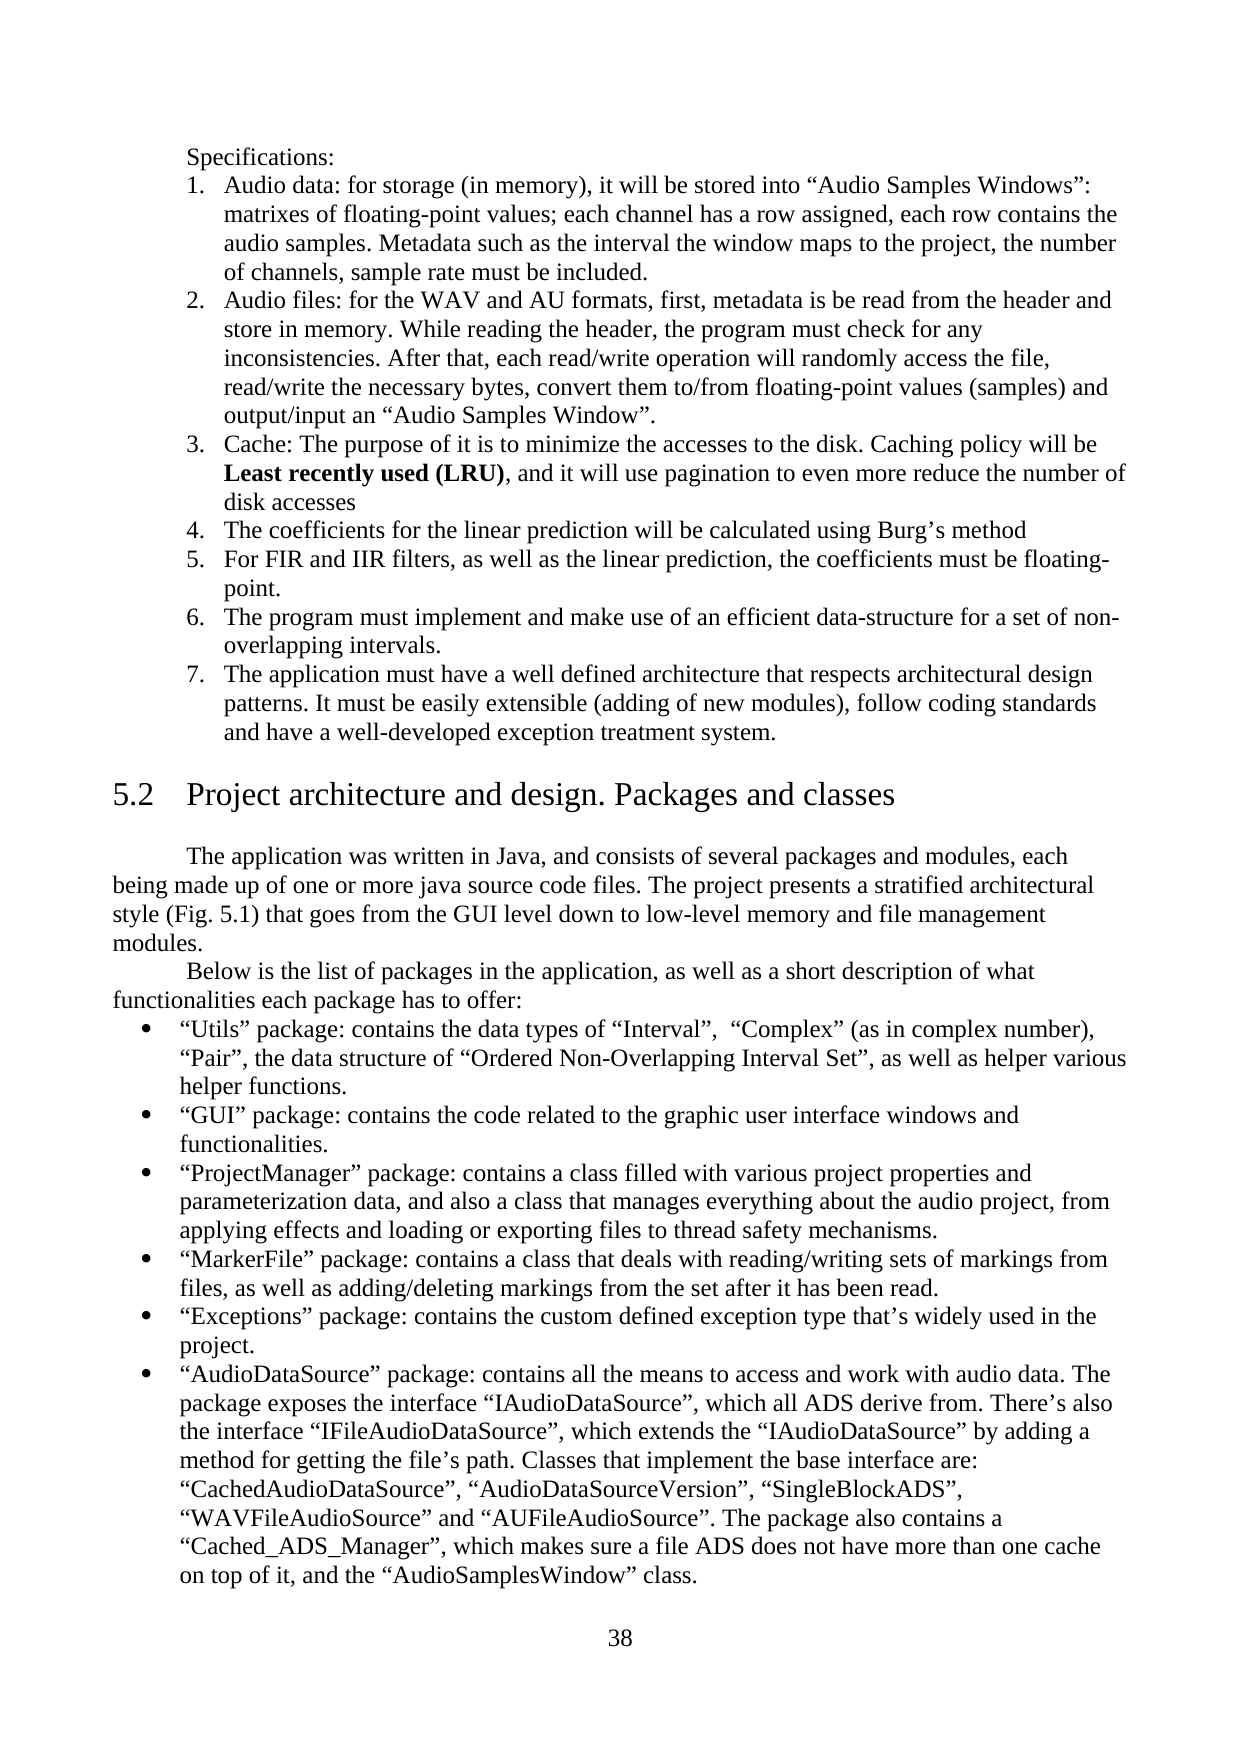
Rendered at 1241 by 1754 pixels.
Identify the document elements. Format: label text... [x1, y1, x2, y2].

list “GUI” package: contains the code related to the graphic user interface windows and functionalities. [142, 1100, 1128, 1158]
list “MarkerFile” package: contains a class that deals with reading/writing sets of markings from files, as well as adding/deleting markings from the set after it has been read. [142, 1244, 1128, 1301]
list Audio files: for the WAV and AU formats, first, metadata is be read from the header and store in memory. While reading the header, the program must check for any inconsistencies. After that, each read/write operation will randomly access the file, read/write the necessary bytes, convert them to/from floating-point values (samples) and output/input an “Audio Samples Window”. [186, 286, 1128, 429]
text 5.2 Project architecture and design. Packages and classes [112, 774, 1128, 813]
list “ProjectManager” package: contains a class filled with various project properties and parameterization data, and also a class that manages everything about the audio project, from applying effects and loading or exporting files to thread safety mechanisms. [142, 1158, 1128, 1244]
list “Utils” package: contains the data types of “Interval”, “Complex” (as in complex number), “Pair”, the data structure of “Ordered Non-Overlapping Interval Set”, as well as helper various helper functions. [142, 1014, 1128, 1100]
list Audio data: for storage (in memory), it will be stored into “Audio Samples Windows”: matrixes of floating-point values; each channel has a row assigned, each row contains the audio samples. Metadata such as the interval the window maps to the project, the number of channels, sample rate must be included. [186, 171, 1128, 286]
text Specifications: [112, 142, 1128, 171]
list The coefficients for the linear prediction will be calculated using Burg’s method [186, 516, 1128, 544]
list Cache: The purpose of it is to minimize the accesses to the disk. Caching policy will be Least recently used (LRU), and it will use pagination to even more reduce the number of disk accesses [186, 429, 1128, 516]
list For FIR and IIR filters, as well as the linear prediction, the coefficients must be floating-point. [186, 544, 1128, 602]
text The application was written in Java, and consists of several packages and modules, each being made up of one or more java source code files. The project presents a stratified architectural style (Fig. 5.1) that goes from the GUI level down to low-level memory and file management modules. [112, 841, 1128, 956]
text Below is the list of packages in the application, as well as a short description of what functionalities each package has to offer: [112, 956, 1128, 1014]
list “Exceptions” package: contains the custom defined exception type that’s widely used in the project. [142, 1301, 1128, 1359]
list The application must have a well defined architecture that respects architectural design patterns. It must be easily extensible (adding of new modules), follow coding standards and have a well-developed exception treatment system. [186, 659, 1128, 746]
list “AudioDataSource” package: contains all the means to access and work with audio data. The package exposes the interface “IAudioDataSource”, which all ADS derive from. There’s also the interface “IFileAudioDataSource”, which extends the “IAudioDataSource” by adding a method for getting the file’s path. Classes that implement the base interface are: “CachedAudioDataSource”, “AudioDataSourceVersion”, “SingleBlockADS”, “WAVFileAudioSource” and “AUFileAudioSource”. The package also contains a “Cached_ADS_Manager”, which makes sure a file ADS does not have more than one cache on top of it, and the “AudioSamplesWindow” class. [142, 1359, 1128, 1589]
list The program must implement and make use of an efficient data-structure for a set of non-overlapping intervals. [186, 602, 1128, 659]
